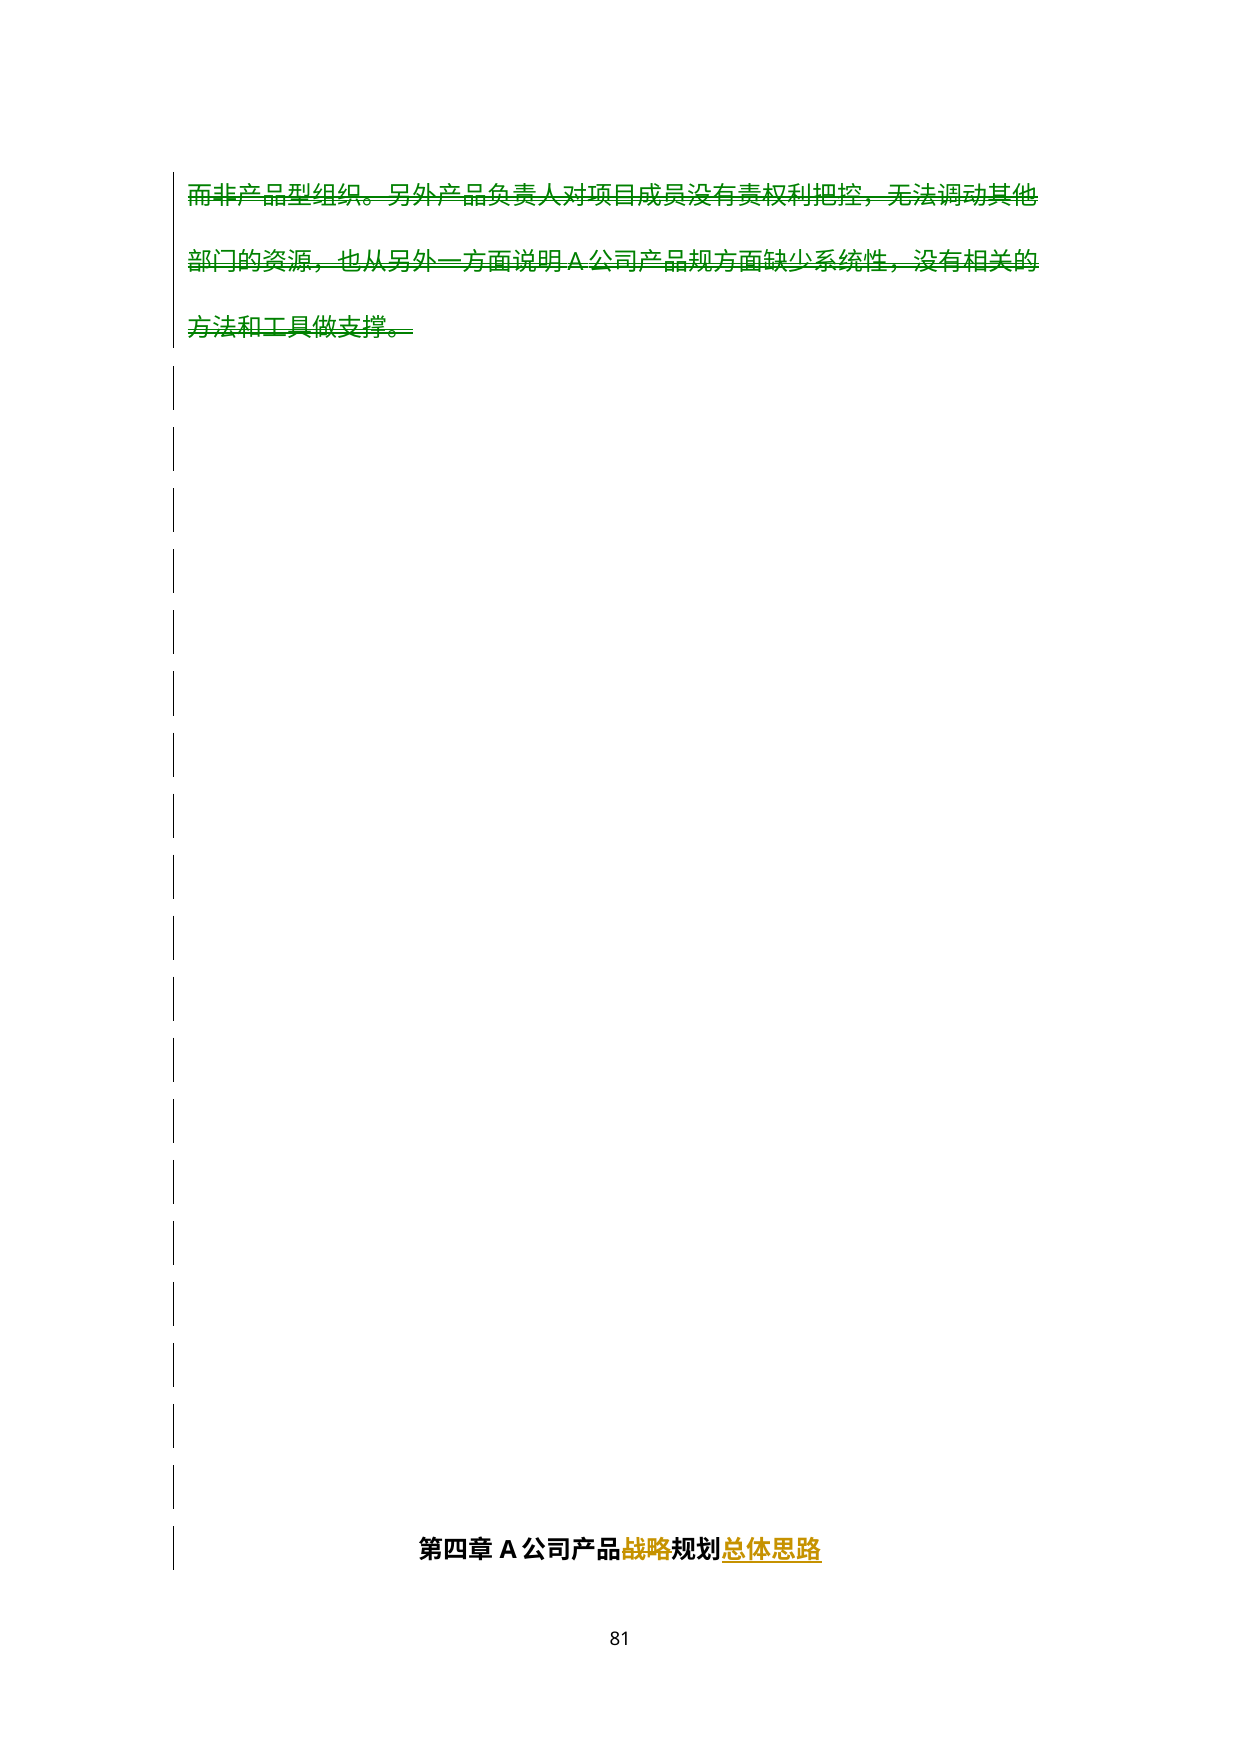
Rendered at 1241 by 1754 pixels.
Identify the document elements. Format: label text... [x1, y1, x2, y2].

text 第四章 A公司产品规划 [187, 1526, 1053, 1570]
